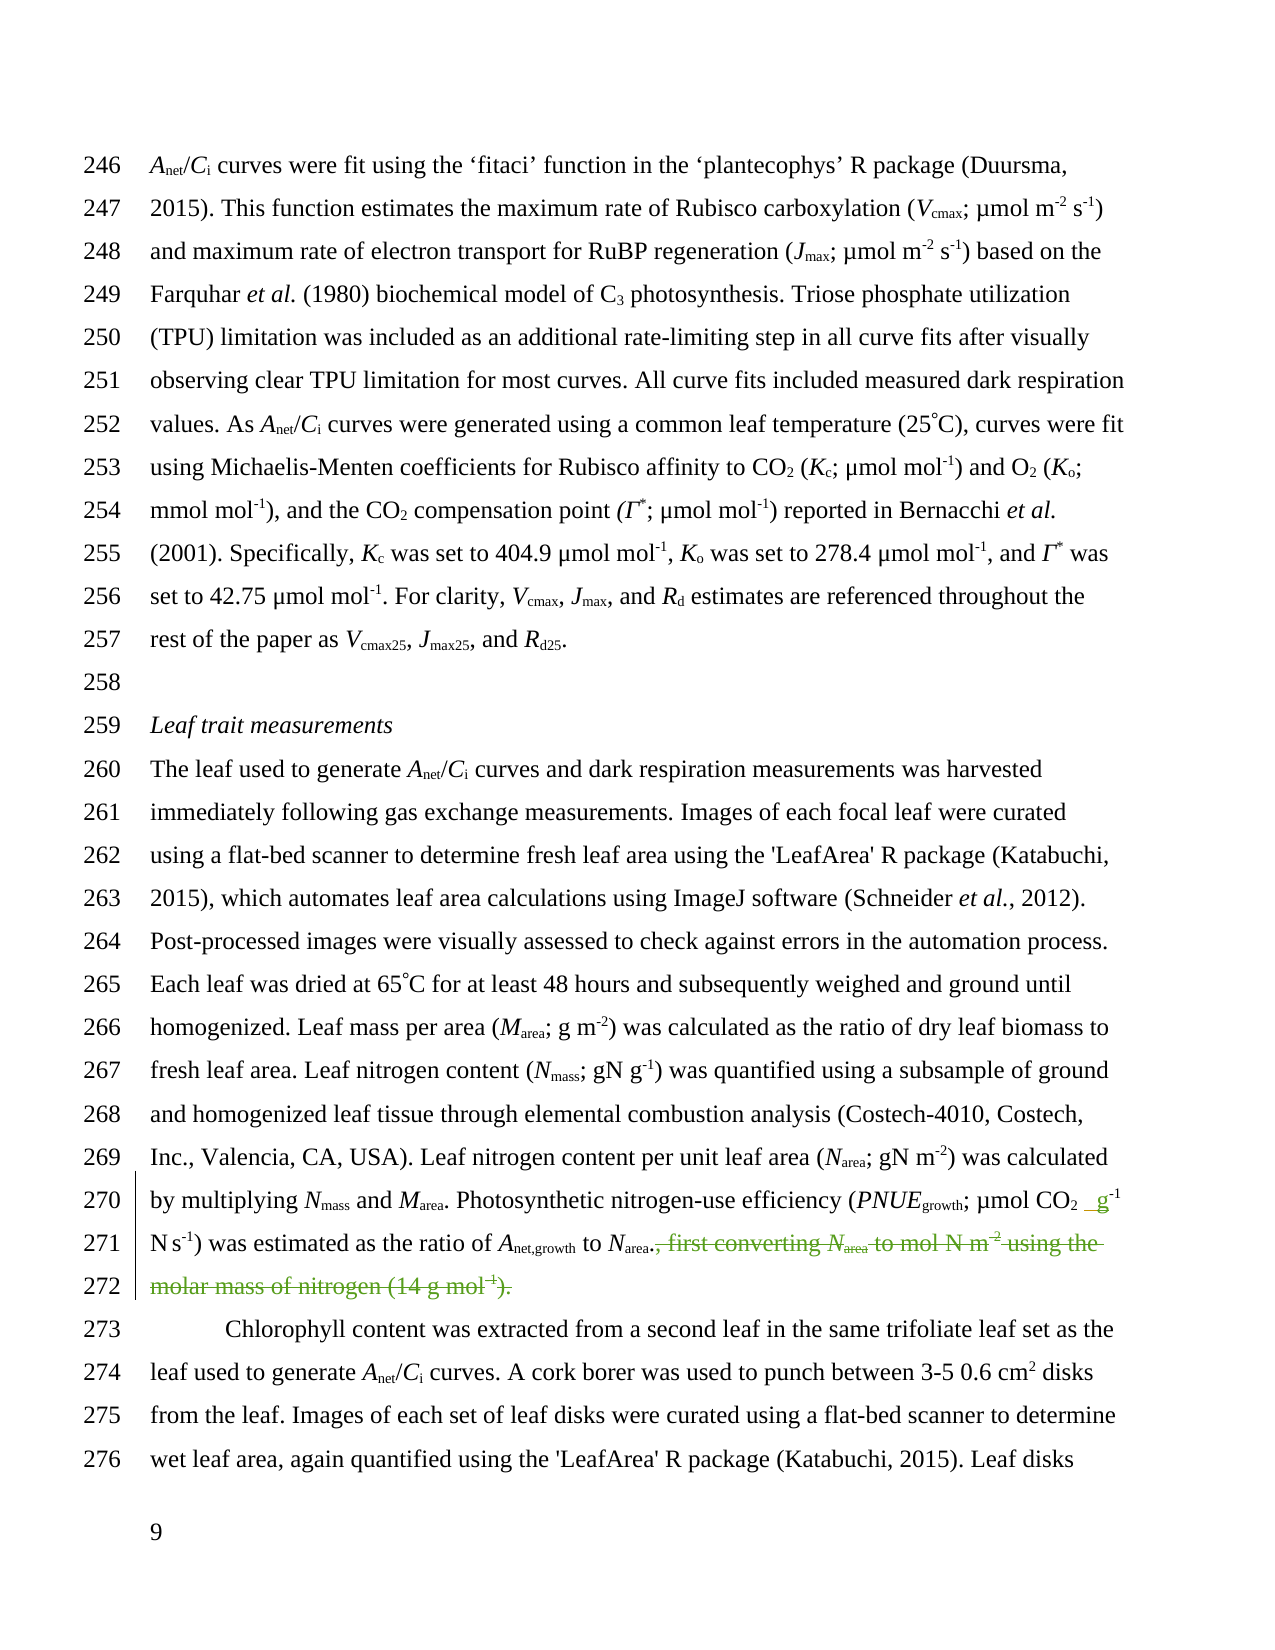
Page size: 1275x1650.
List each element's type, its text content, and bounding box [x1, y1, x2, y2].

text Anet/Ci curves were fit using the ‘fitaci’ function in the ‘plantecophys’ R package (Duursma, 2015). This function estimates the maximum rate of Rubisco carboxylation (Vcmax; µmol m-2 s-1) and maximum rate of electron transport for RuBP regeneration (Jmax; µmol m-2 s-1) based on the Farquhar et al. (1980) biochemical model of C3 photosynthesis. Triose phosphate utilization (TPU) limitation was included as an additional rate-limiting step in all curve fits after visually observing clear TPU limitation for most curves. All curve fits included measured dark respiration values. As Anet/Ci curves were generated using a common leaf temperature (25C), curves were fit using Michaelis-Menten coefficients for Rubisco affinity to CO2 (Kc; μmol mol-1) and O2 (Ko; mmol mol-1), and the CO2 compensation point (Γ*; μmol mol-1) reported in Bernacchi et al. (2001). Specifically, Kc was set to 404.9 μmol mol-1, Ko was set to 278.4 μmol mol-1, and Γ* was set to 42.75 μmol mol-1. For clarity, Vcmax, Jmax, and Rd estimates are referenced throughout the rest of the paper as Vcmax25, Jmax25, and Rd25. [150, 150, 1125, 653]
text Leaf trait measurements [150, 711, 1125, 739]
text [150, 1314, 1125, 1472]
text The leaf used to generate Anet/Ci curves and dark respiration measurements was harvested immediately following gas exchange measurements. Images of each focal leaf were curated using a flat-bed scanner to determine fresh leaf area using the 'LeafArea' R package (Katabuchi, 2015), which automates leaf area calculations using ImageJ software (Schneider et al., 2012). Post-processed images were visually assessed to check against errors in the automation process. Each leaf was dried at 65C for at least 48 hours and subsequently weighed and ground until homogenized. Leaf mass per area (Marea; g m-2) was calculated as the ratio of dry leaf biomass to fresh leaf area. Leaf nitrogen content (Nmass; gN g-1) was quantified using a subsample of ground and homogenized leaf tissue through elemental combustion analysis (Costech-4010, Costech, Inc., Valencia, CA, USA). Leaf nitrogen content per unit leaf area (Narea; gN m-2) was calculated by multiplying Nmass and Marea. Photosynthetic nitrogen-use efficiency (PNUEgrowth; µmol CO2 -1 N s-1) was estimated as the ratio of Anet,growth to Narea. [150, 754, 1125, 1300]
